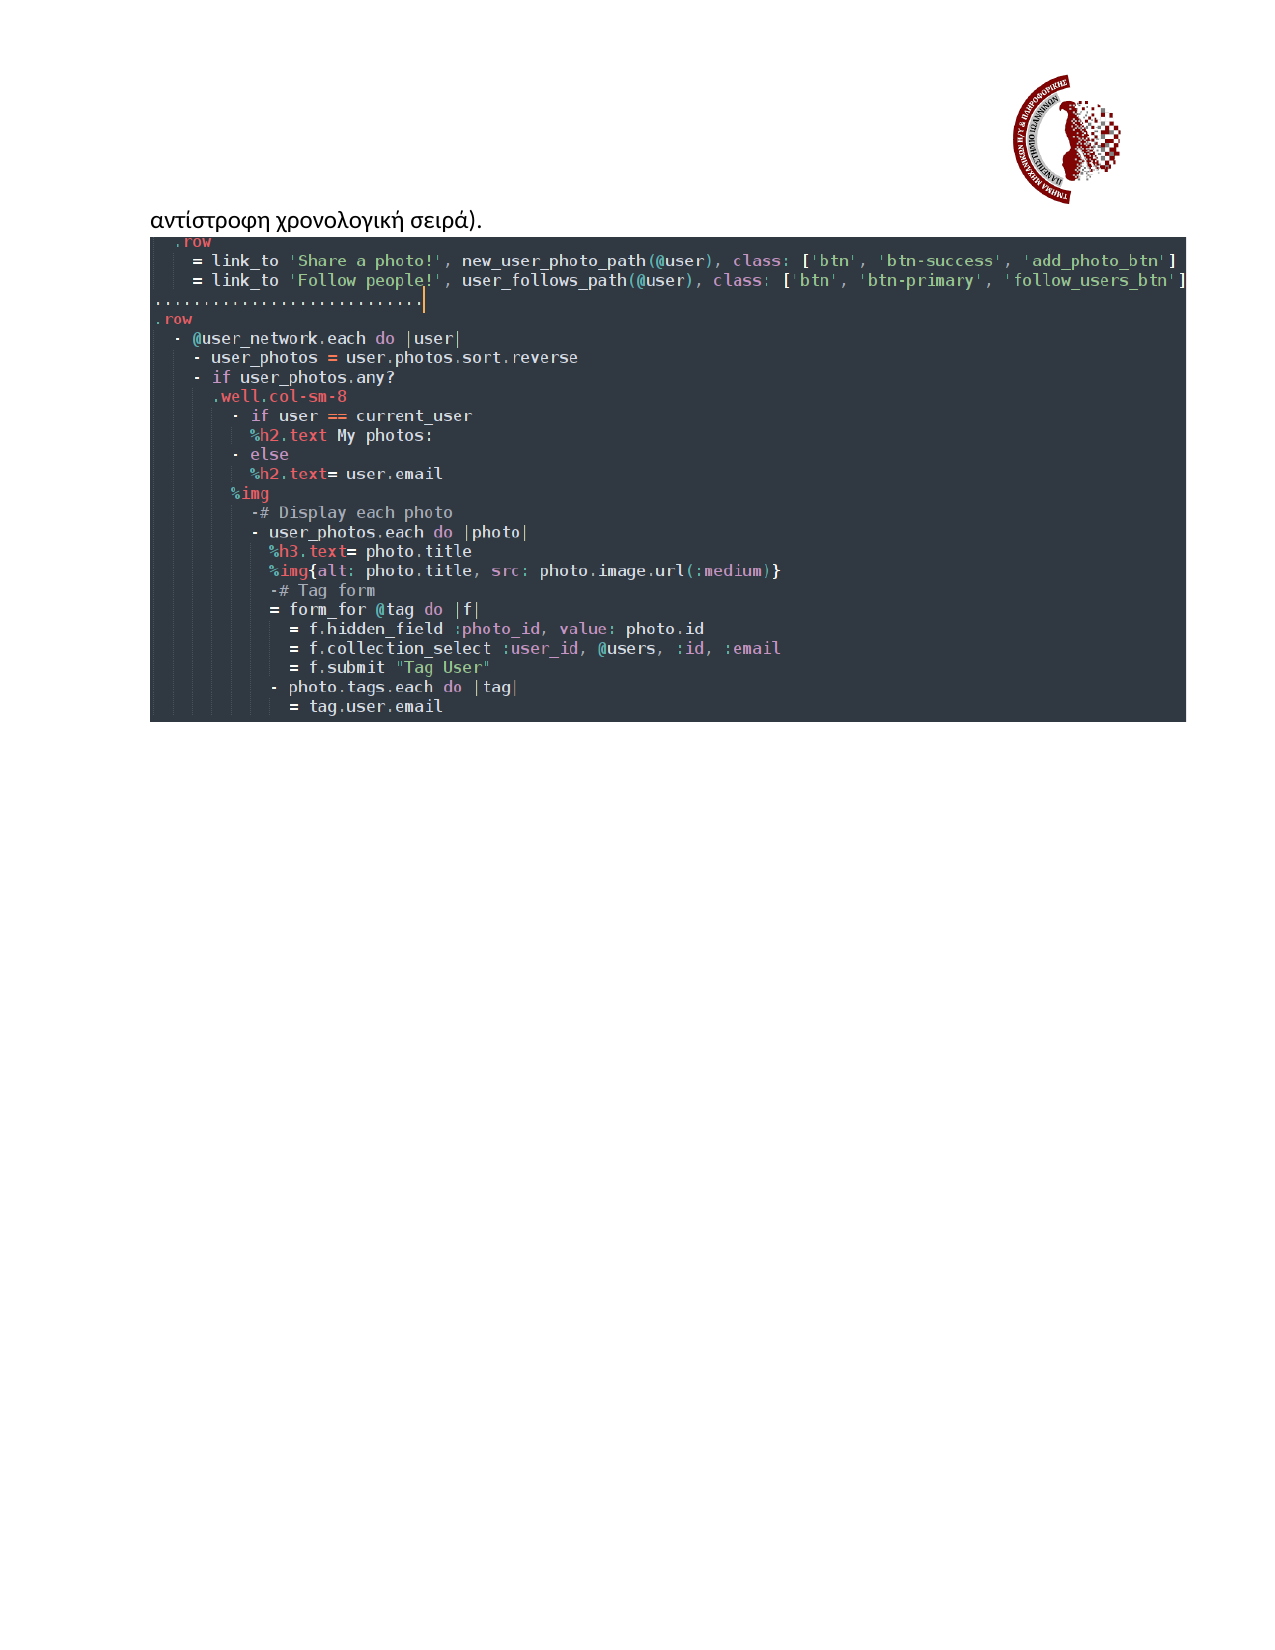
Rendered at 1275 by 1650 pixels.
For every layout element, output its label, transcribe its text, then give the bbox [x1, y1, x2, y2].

picture [150, 237, 1187, 722]
picture [1006, 73, 1125, 205]
text Τροποποιούμε το αρχείο “/app/views/users/show.html.haml” για να προσθέσουμε: - Κουμπί για εμφάνιση εγγεγραμμένων χρηστών - Εμφάνιση φωτογραφιών του χρήστη και ατόμων που ακολουθεί ο χρήστης (folowees) σε αντίστροφη χρονολογική σειρά. Σημειώνουμε πως προς το παρόν τα άτομα που έχει ακολουθήσει ένας χρήστης εμφανίζονται σε κανονική χρονολογική σειρά (οι φωτογραφίες τους εμφανίζονται όμως όπως ζητείται σε αντίστροφη χρονολογική σειρά). [150, 205, 1125, 237]
